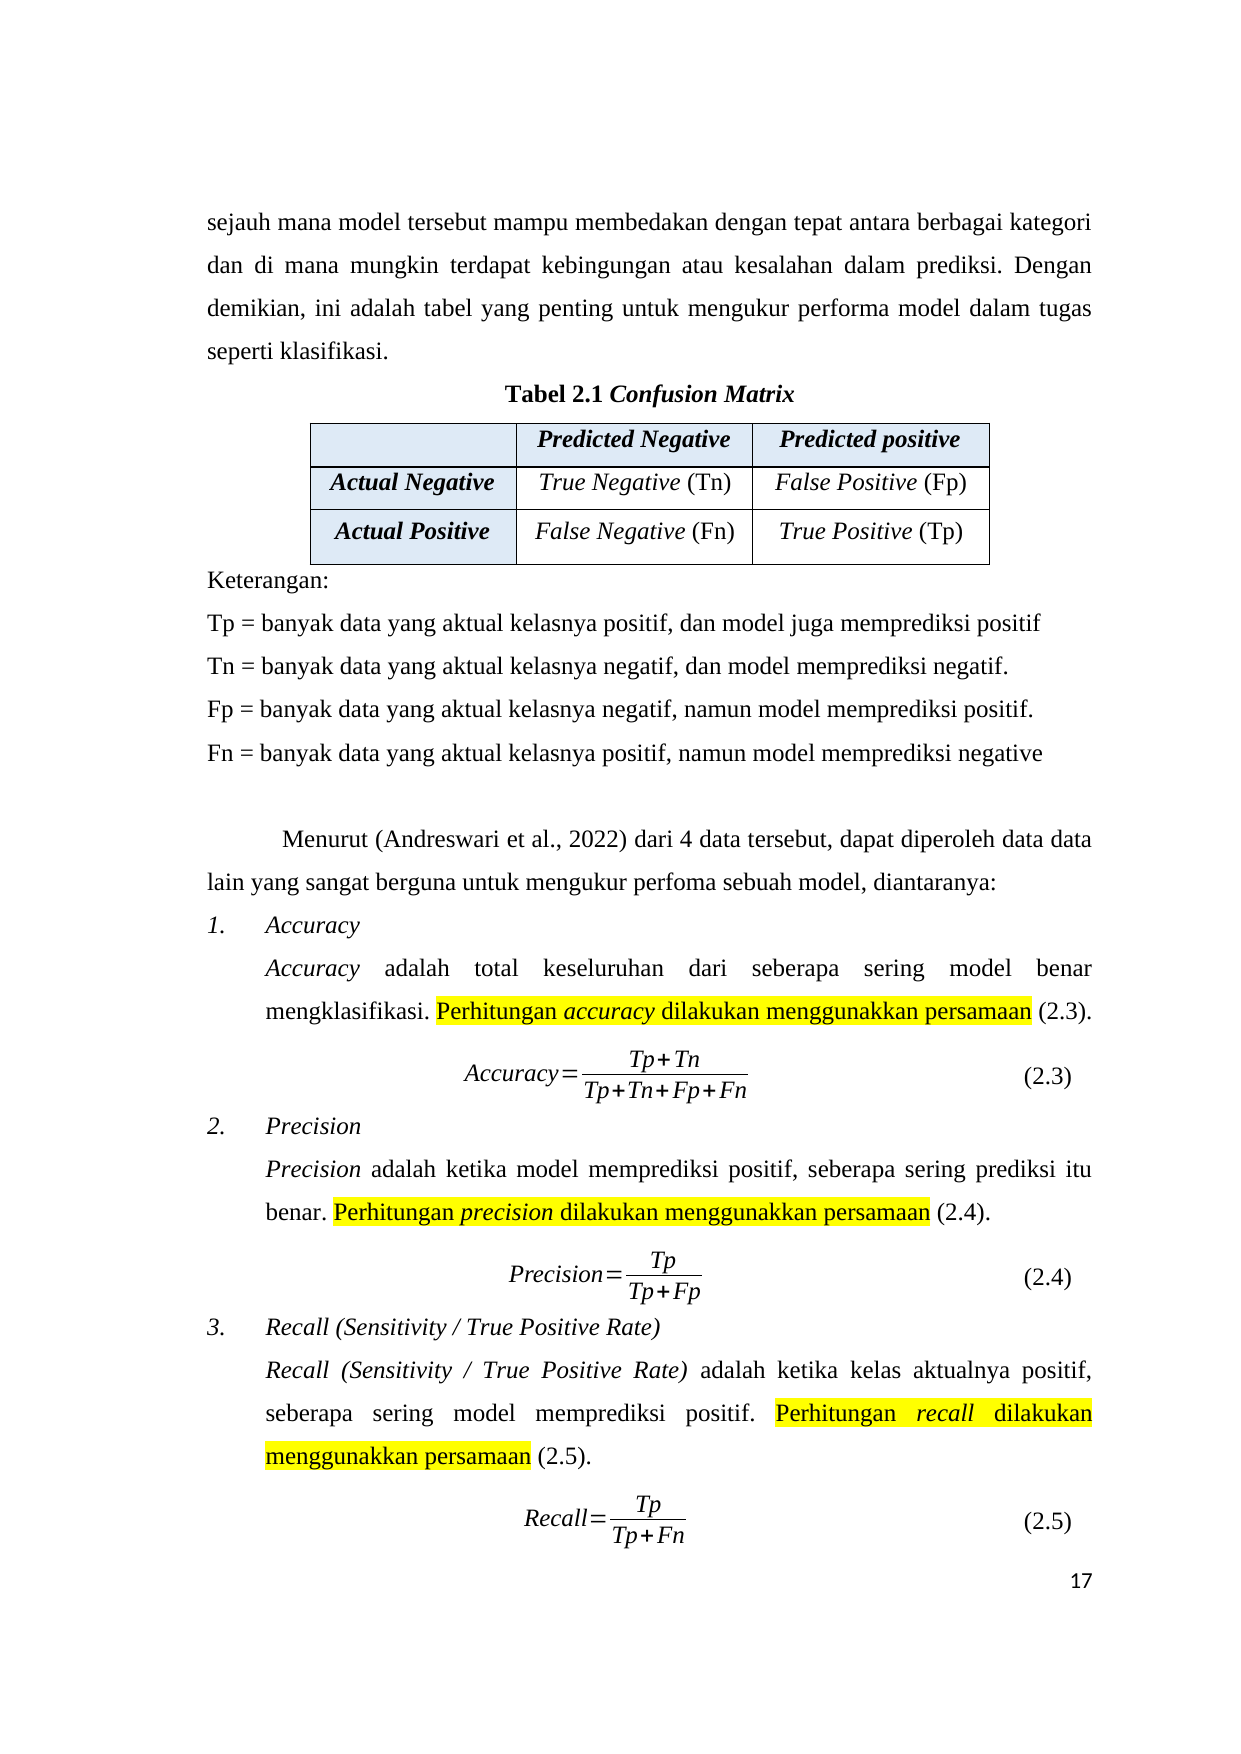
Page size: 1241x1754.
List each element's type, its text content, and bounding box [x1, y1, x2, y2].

table_header Predicted positive [753, 424, 989, 466]
text Keterangan: [207, 565, 1092, 594]
text Tabel 2.1 Confusion Matrix [207, 379, 1092, 408]
text Menurut dari 4 data tersebut, dapat diperoleh data data lain yang sangat berguna untuk mengukur perfoma sebuah model, diantaranya: [207, 824, 1092, 896]
table_header (2.3) [1004, 1040, 1092, 1111]
table_cell False Negative (Fn) [517, 510, 752, 564]
text Fp = banyak data yang aktual kelasnya negatif, namun model memprediksi positif. [207, 694, 1092, 723]
table_header [311, 424, 516, 466]
table_header (2.5) [1004, 1484, 1092, 1556]
table_header Predicted Negative [517, 424, 752, 466]
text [207, 207, 1092, 365]
table_header [207, 1240, 1003, 1312]
table_cell False Positive (Fp) [753, 468, 989, 509]
table_cell Actual Positive [311, 510, 516, 564]
list Accuracy [207, 910, 1092, 939]
list Accuracy adalah total keseluruhan dari seberapa sering model benar mengklasifikasi. Perhitungan accuracy dilakukan menggunakkan persamaan (2.3). [265, 953, 1092, 1025]
table_header [207, 1484, 1003, 1556]
table_cell True Negative (Tn) [517, 468, 752, 509]
table_cell True Positive (Tp) [753, 510, 989, 564]
list Precision [207, 1111, 1092, 1140]
table_header (2.4) [1004, 1240, 1092, 1312]
text Tp = banyak data yang aktual kelasnya positif, dan model juga memprediksi positif [207, 608, 1092, 637]
list Recall (Sensitivity / True Positive Rate) adalah ketika kelas aktualnya positif, seberapa sering model memprediksi positif. Perhitungan recall dilakukan menggunakkan persamaan (2.5). [265, 1355, 1092, 1470]
text Tn = banyak data yang aktual kelasnya negatif, dan model memprediksi negatif. [207, 651, 1092, 680]
table_header [207, 1040, 1003, 1111]
list Precision adalah ketika model memprediksi positif, seberapa sering prediksi itu benar. Perhitungan precision dilakukan menggunakkan persamaan (2.4). [265, 1154, 1092, 1226]
list Recall (Sensitivity / True Positive Rate) [207, 1312, 1092, 1341]
table_cell Actual Negative [311, 468, 516, 509]
text Fn = banyak data yang aktual kelasnya positif, namun model memprediksi negative [207, 738, 1092, 766]
